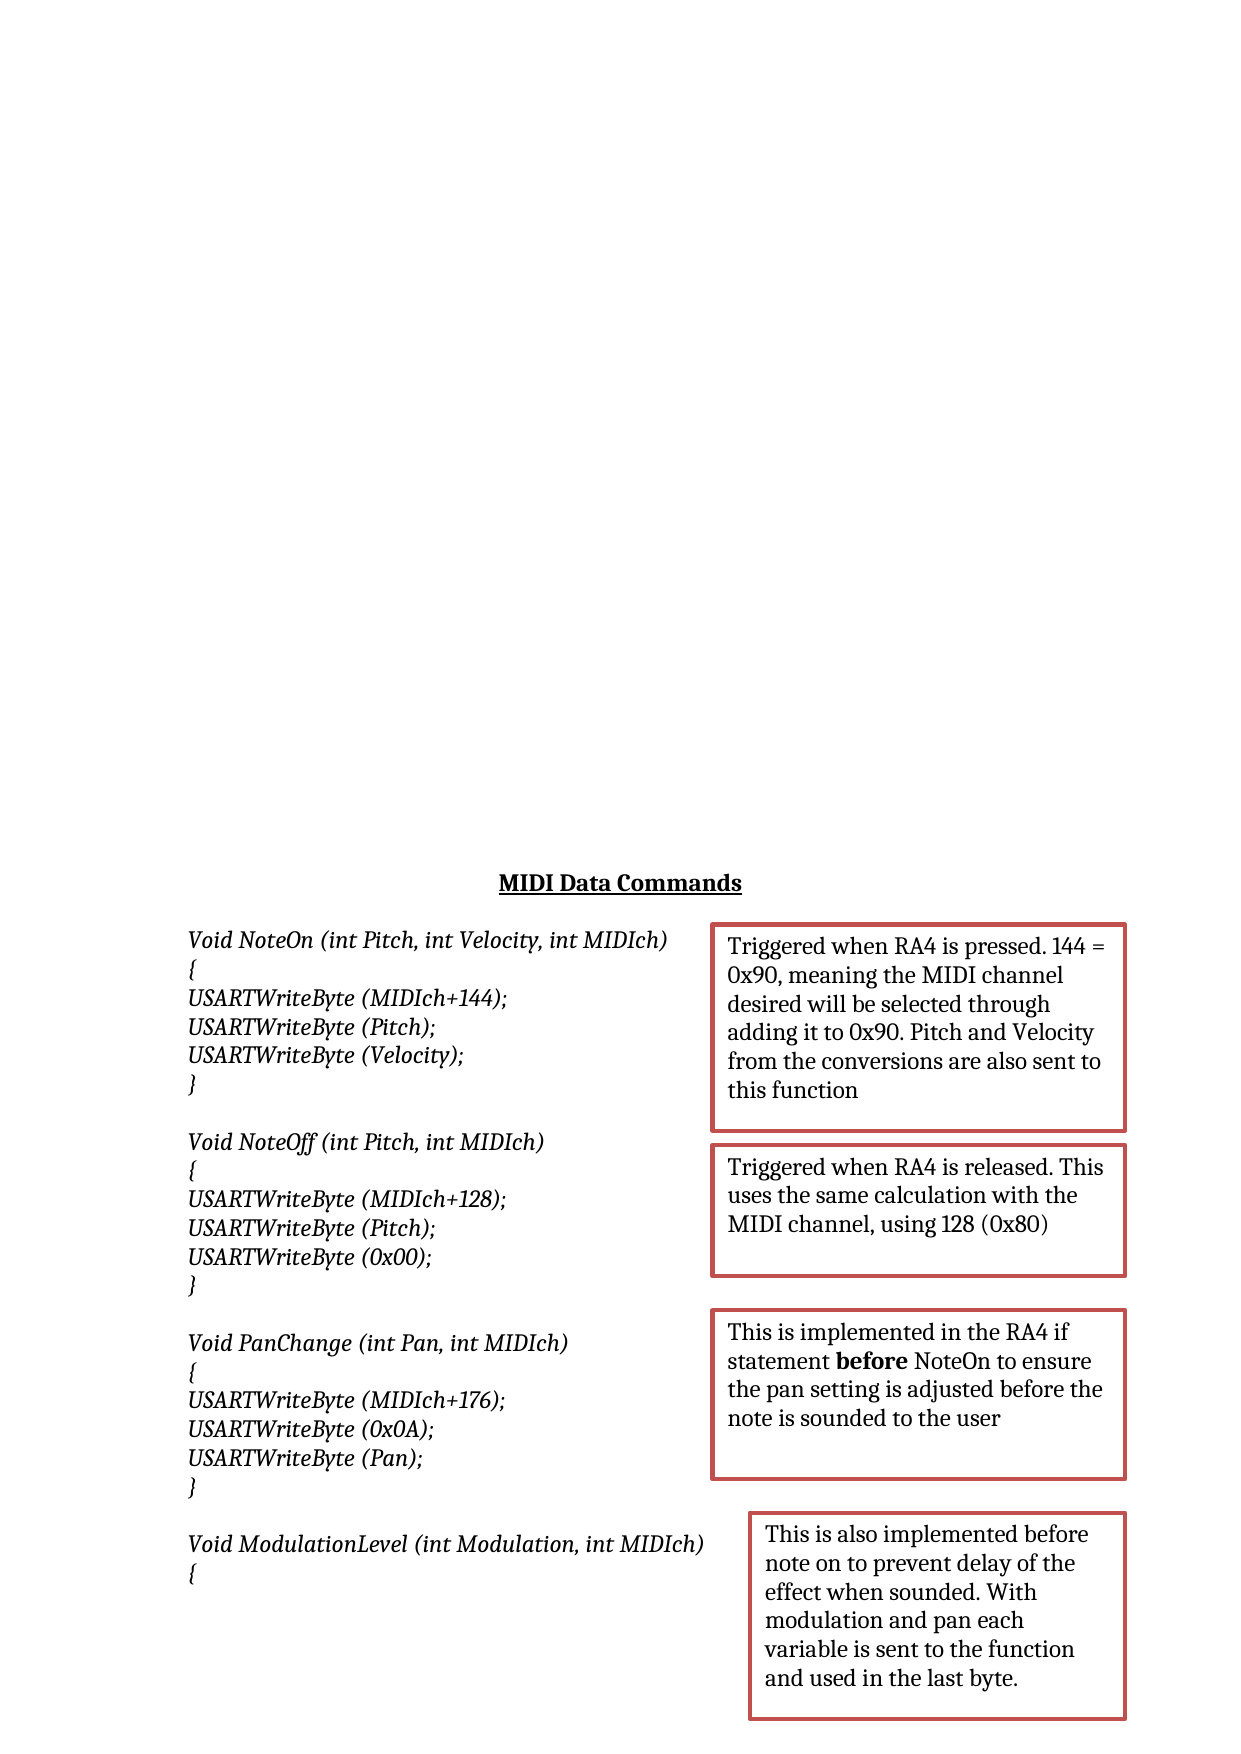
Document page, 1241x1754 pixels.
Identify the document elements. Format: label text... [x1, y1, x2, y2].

text MIDI Data Commands [187, 869, 1053, 897]
text { [187, 1559, 748, 1587]
text USARTWriteByte (Velocity); [187, 1041, 710, 1070]
text USARTWriteByte (Pan); [187, 1444, 710, 1472]
text USARTWriteByte (0x0A); [187, 1415, 710, 1444]
text Void NoteOn (int Pitch, int Velocity, int MIDIch) [187, 926, 710, 955]
text USARTWriteByte (Pitch); [187, 1012, 710, 1041]
text Void NoteOff (int Pitch, int MIDIch) [187, 1127, 1053, 1156]
text { [187, 955, 710, 984]
text USARTWriteByte (MIDIch+128); [187, 1185, 710, 1214]
text } [187, 1472, 1053, 1501]
text { [187, 1357, 710, 1386]
text USARTWriteByte (0x00); [187, 1242, 710, 1271]
text USARTWriteByte (Pitch); [187, 1214, 710, 1242]
text } [187, 1070, 710, 1099]
text } [187, 1271, 1053, 1300]
text { [187, 1156, 710, 1185]
text Void ModulationLevel (int Modulation, int MIDIch) [187, 1530, 748, 1559]
text USARTWriteByte (MIDIch+144); [187, 984, 710, 1012]
text Void PanChange (int Pan, int MIDIch) [187, 1329, 710, 1357]
text USARTWriteByte (MIDIch+176); [187, 1386, 710, 1415]
